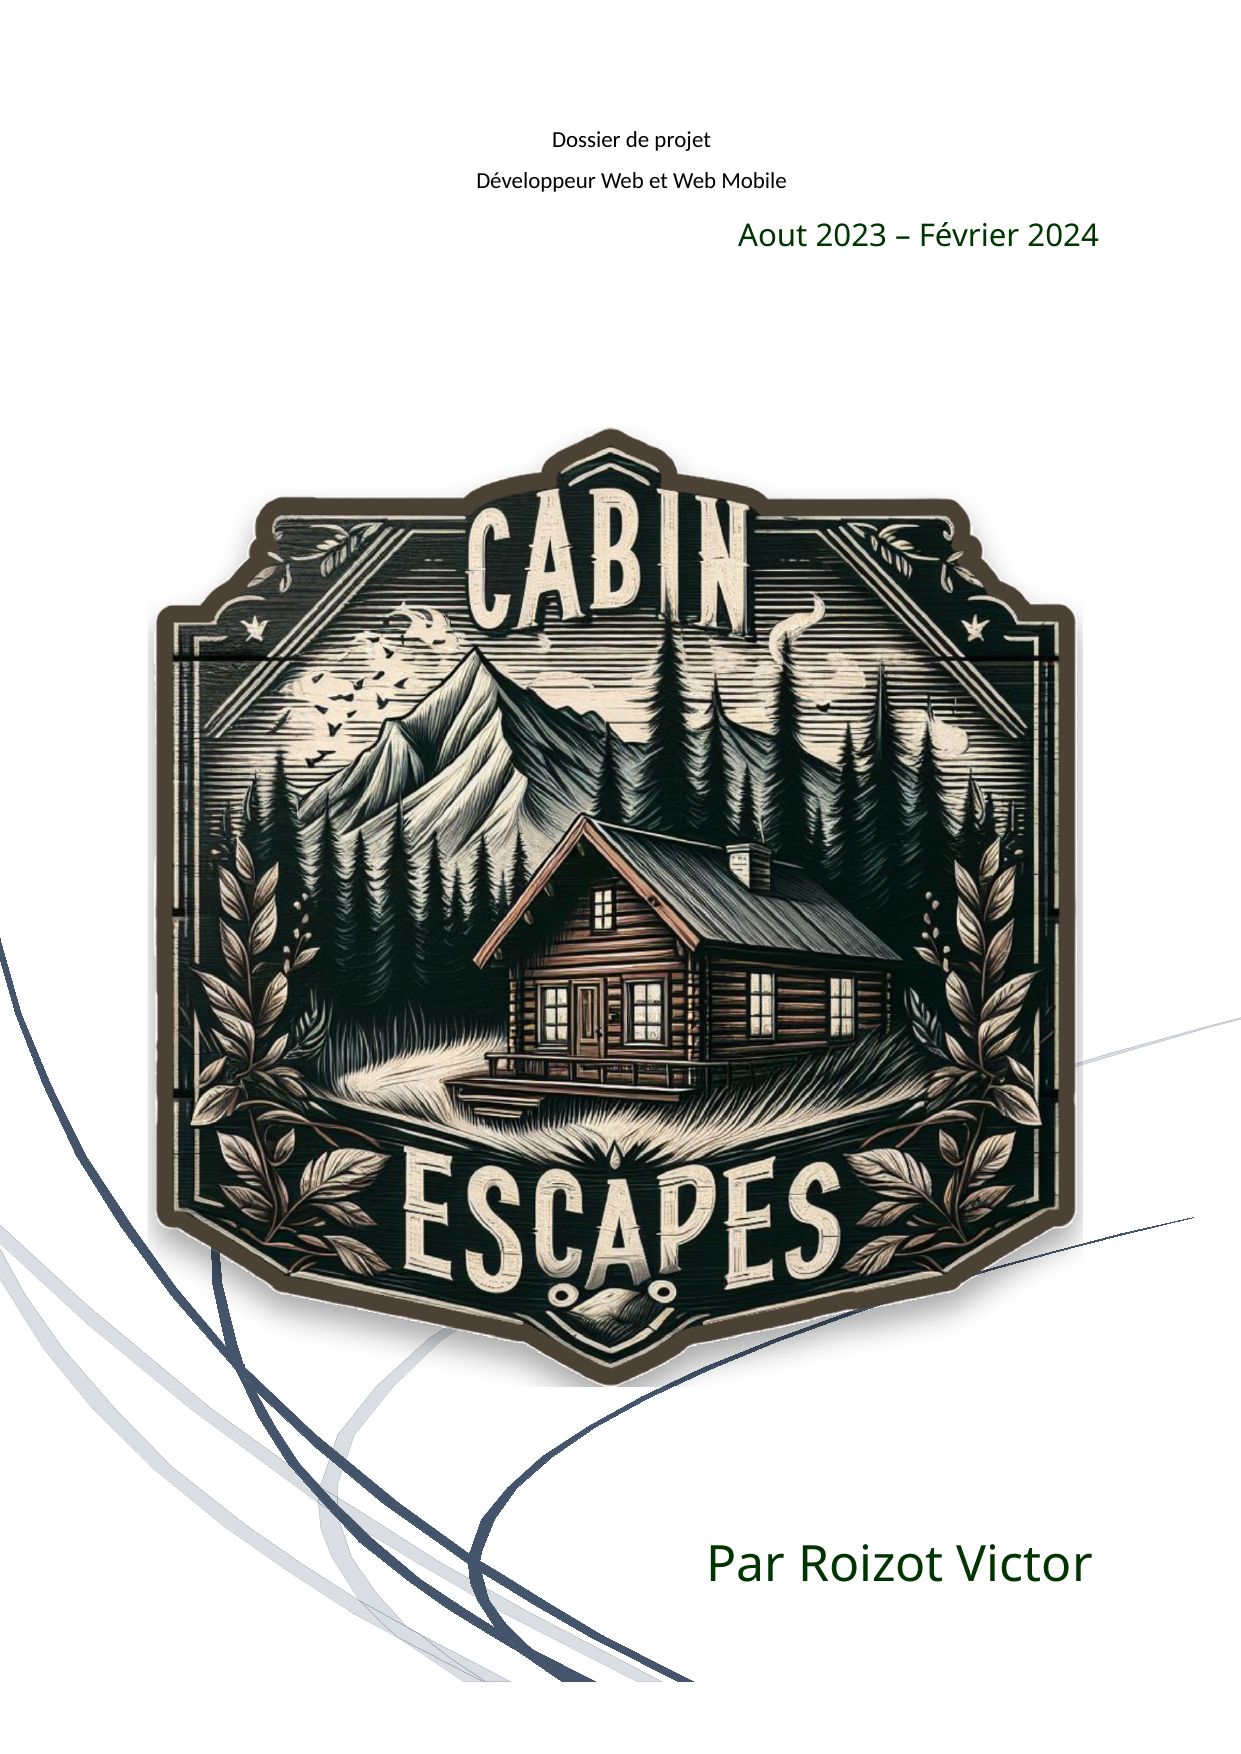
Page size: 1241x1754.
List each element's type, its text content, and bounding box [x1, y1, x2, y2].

text Par Roizot Victor [148, 1528, 1093, 1596]
picture [147, 427, 1083, 1387]
